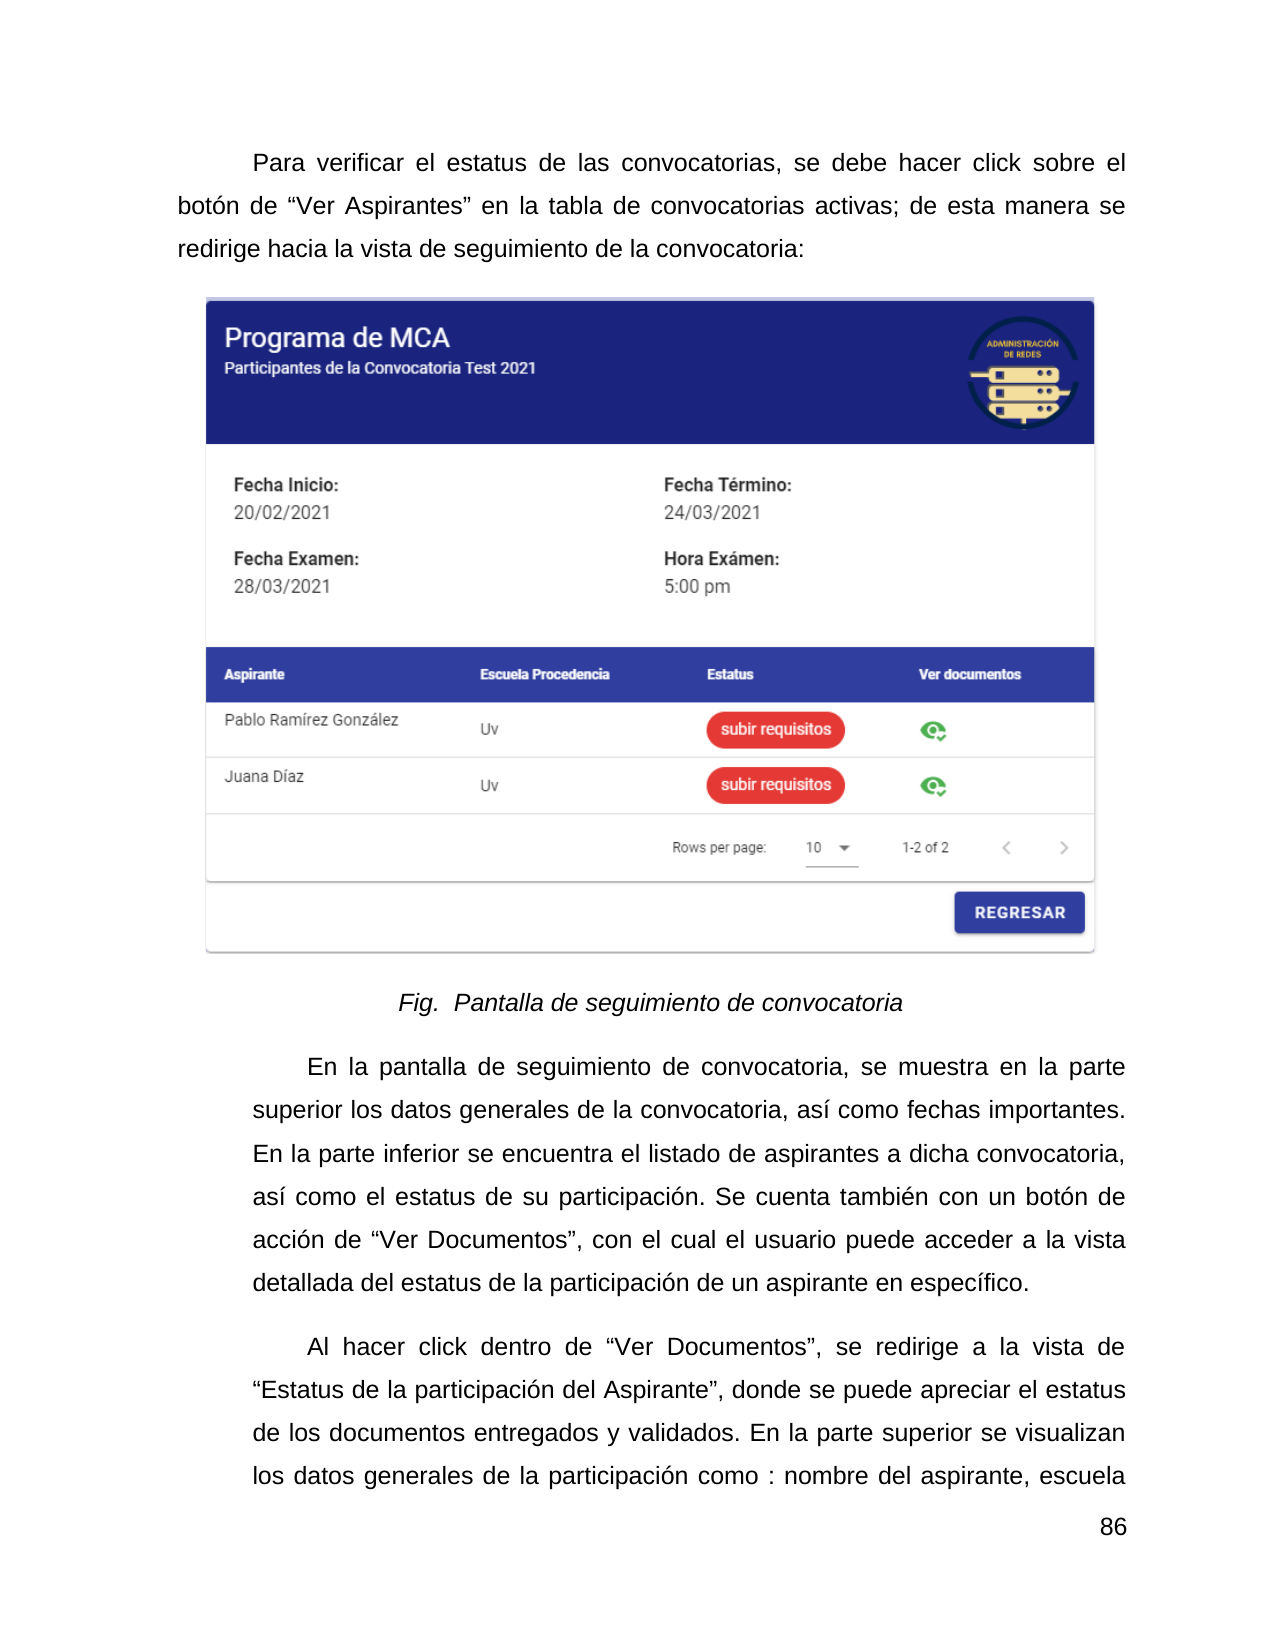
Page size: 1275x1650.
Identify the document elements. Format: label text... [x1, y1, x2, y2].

picture [205, 297, 1100, 954]
text Fig. Pantalla de seguimiento de convocatoria [177, 988, 1127, 1017]
text En la pantalla de seguimiento de convocatoria, se muestra en la parte superior los datos generales de la convocatoria, así como fechas importantes. En la parte inferior se encuentra el listado de aspirantes a dicha convocatoria, así como el estatus de su participación. Se cuenta también con un botón de acción de “Ver Documentos”, con el cual el usuario puede acceder a la vista detallada del estatus de la participación de un aspirante en específico. [252, 1052, 1127, 1297]
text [252, 1332, 1127, 1490]
text Para verificar el estatus de las convocatorias, se debe hacer click sobre el botón de “Ver Aspirantes” en la tabla de convocatorias activas; de esta manera se redirige hacia la vista de seguimiento de la convocatoria: [177, 148, 1127, 263]
